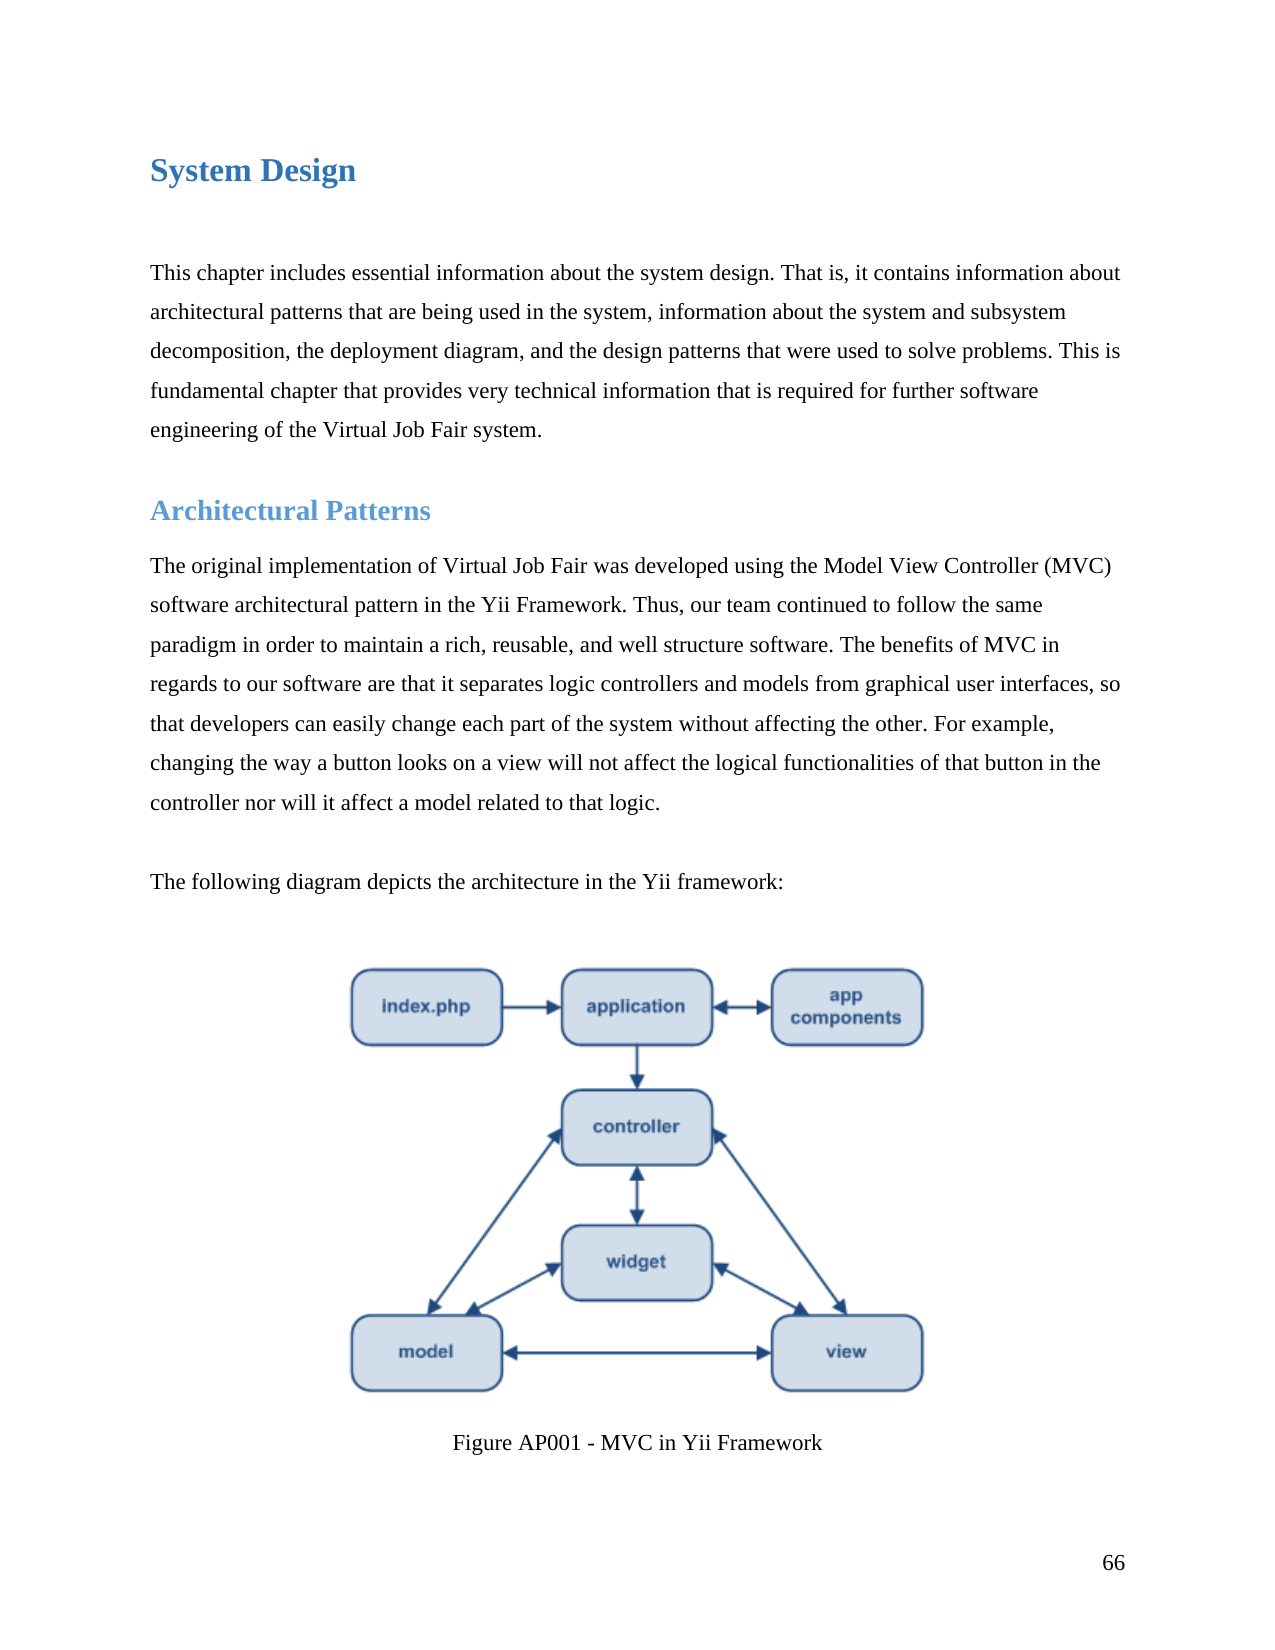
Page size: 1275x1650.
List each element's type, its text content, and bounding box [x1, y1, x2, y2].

text The following diagram depicts the architecture in the Yii framework: [150, 868, 1125, 894]
text The original implementation of Virtual Job Fair was developed using the Model View Controller (MVC) software architectural pattern in the Yii Framework. Thus, our team continued to follow the same paradigm in order to maintain a rich, reusable, and well structure software. The benefits of MVC in regards to our software are that it separates logic controllers and models from graphical user interfaces, so that developers can easily change each part of the system without affecting the other. For example, changing the way a button looks on a view will not affect the logical functionalities of that button in the controller nor will it affect a model related to that logic. [150, 552, 1125, 815]
text This chapter includes essential information about the system design. That is, it contains information about architectural patterns that are being used in the system, information about the system and subsystem decomposition, the deployment diagram, and the design patterns that were used to solve problems. This is fundamental chapter that provides very technical information that is required for further software engineering of the Virtual Job Fair system. [150, 258, 1125, 443]
subtitle Architectural Patterns [150, 493, 1125, 527]
picture [325, 946, 951, 1416]
subtitle System Design [150, 150, 1125, 188]
text Figure AP001 - MVC in Yii Framework [150, 1429, 1125, 1455]
